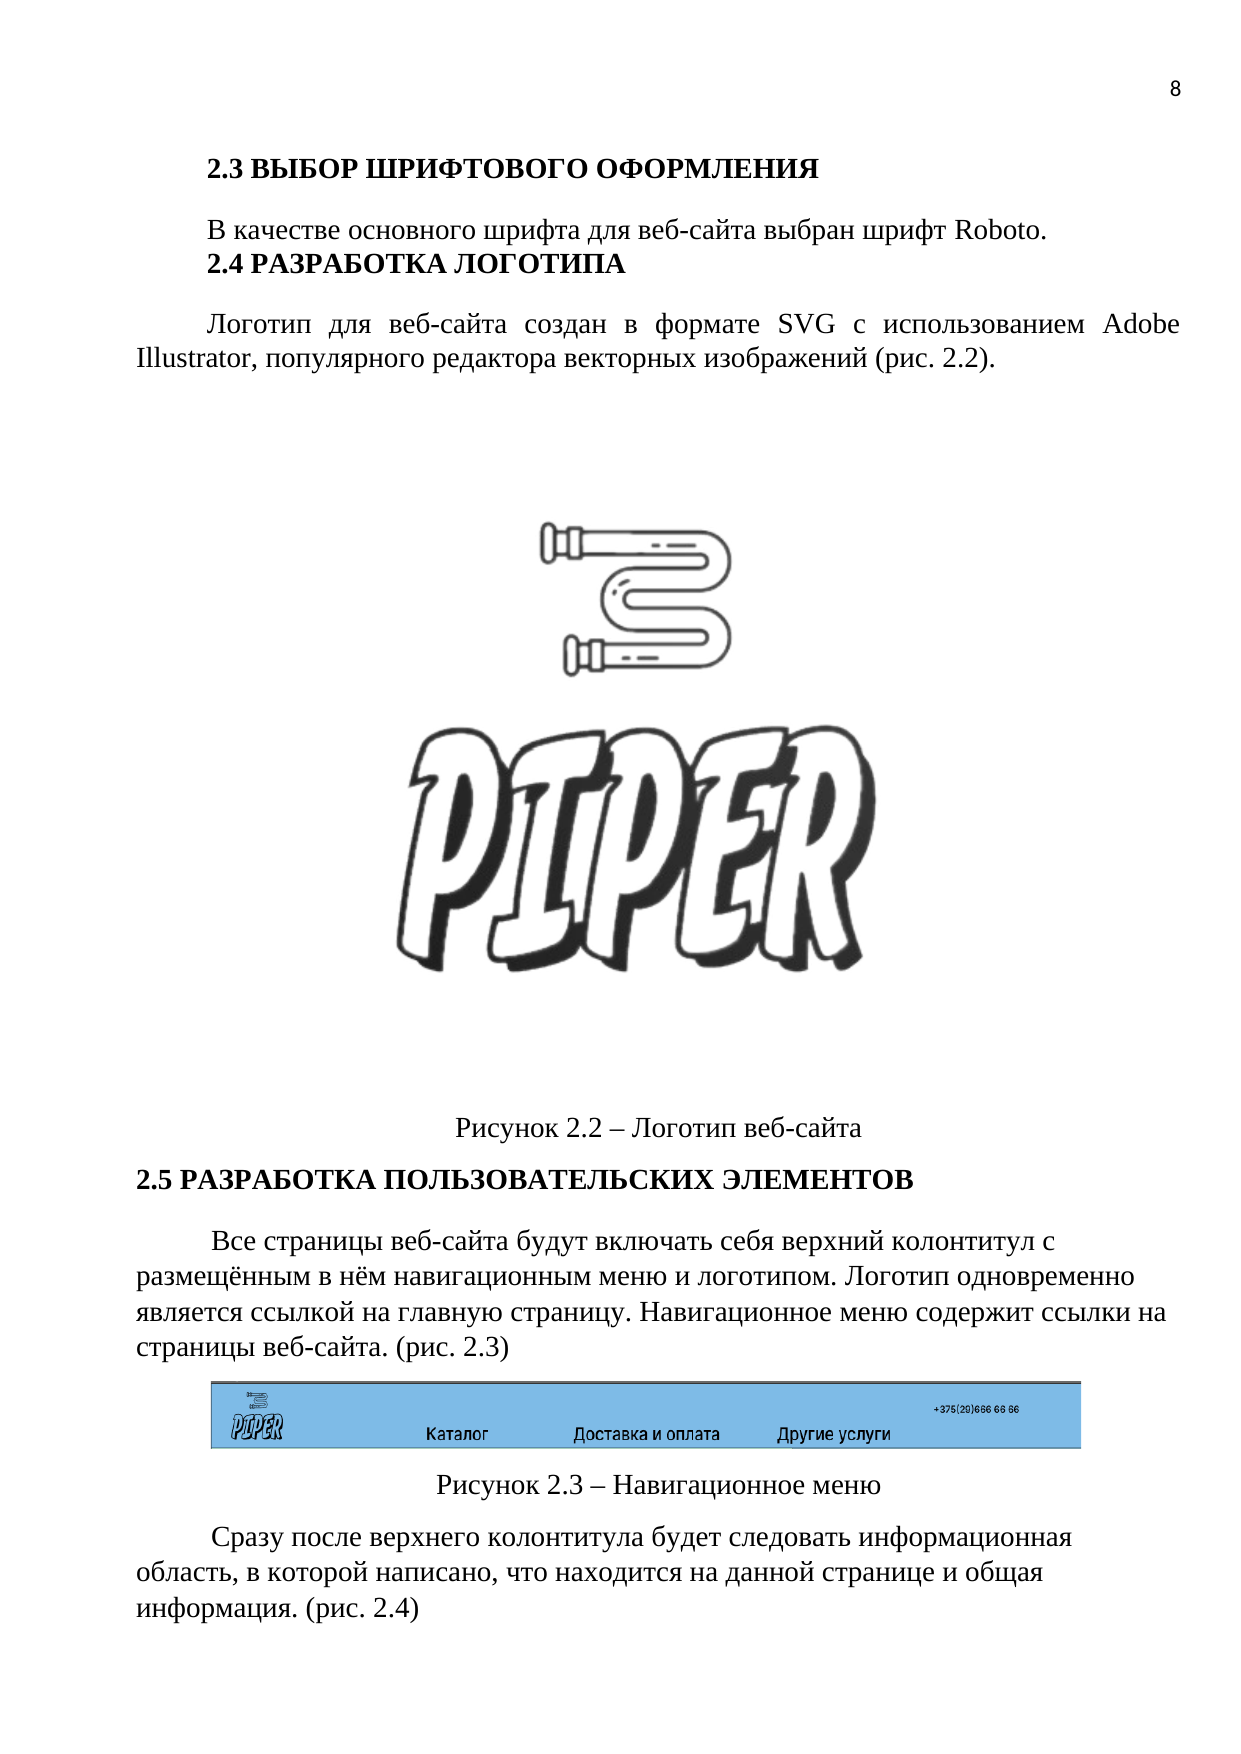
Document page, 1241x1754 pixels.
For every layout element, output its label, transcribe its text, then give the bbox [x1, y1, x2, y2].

text Рисунок 2.3 – Навигационное меню [136, 1467, 1181, 1500]
picture [209, 440, 1073, 1056]
subtitle 2.3 Выбор шрифтового оформления [136, 152, 1181, 185]
text Логотип для веб-сайта создан в формате SVG с использованием Adobe Illustrator, популярного редактора векторных изображений (рис. 2.2). [136, 306, 1181, 373]
text В качестве основного шрифта для веб-сайта выбран шрифт Roboto. [136, 212, 1181, 246]
picture [210, 1381, 1082, 1449]
subtitle 2.5 Разработка пользовательских элементов [136, 1162, 1181, 1196]
text Сразу после верхнего колонтитула будет следовать информационная область, в которой написано, что находится на данной странице и общая информация. (рис. 2.4) [136, 1519, 1181, 1623]
text Все страницы веб-сайта будут включать себя верхний колонтитул с размещённым в нём навигационным меню и логотипом. Логотип одновременно является ссылкой на главную страницу. Навигационное меню содержит ссылки на страницы веб-сайта. (рис. 2.3) [136, 1223, 1181, 1363]
text Рисунок 2.2 – Логотип веб-сайта [136, 1110, 1181, 1143]
subtitle 2.4 Разработка логотипа [136, 246, 1181, 279]
